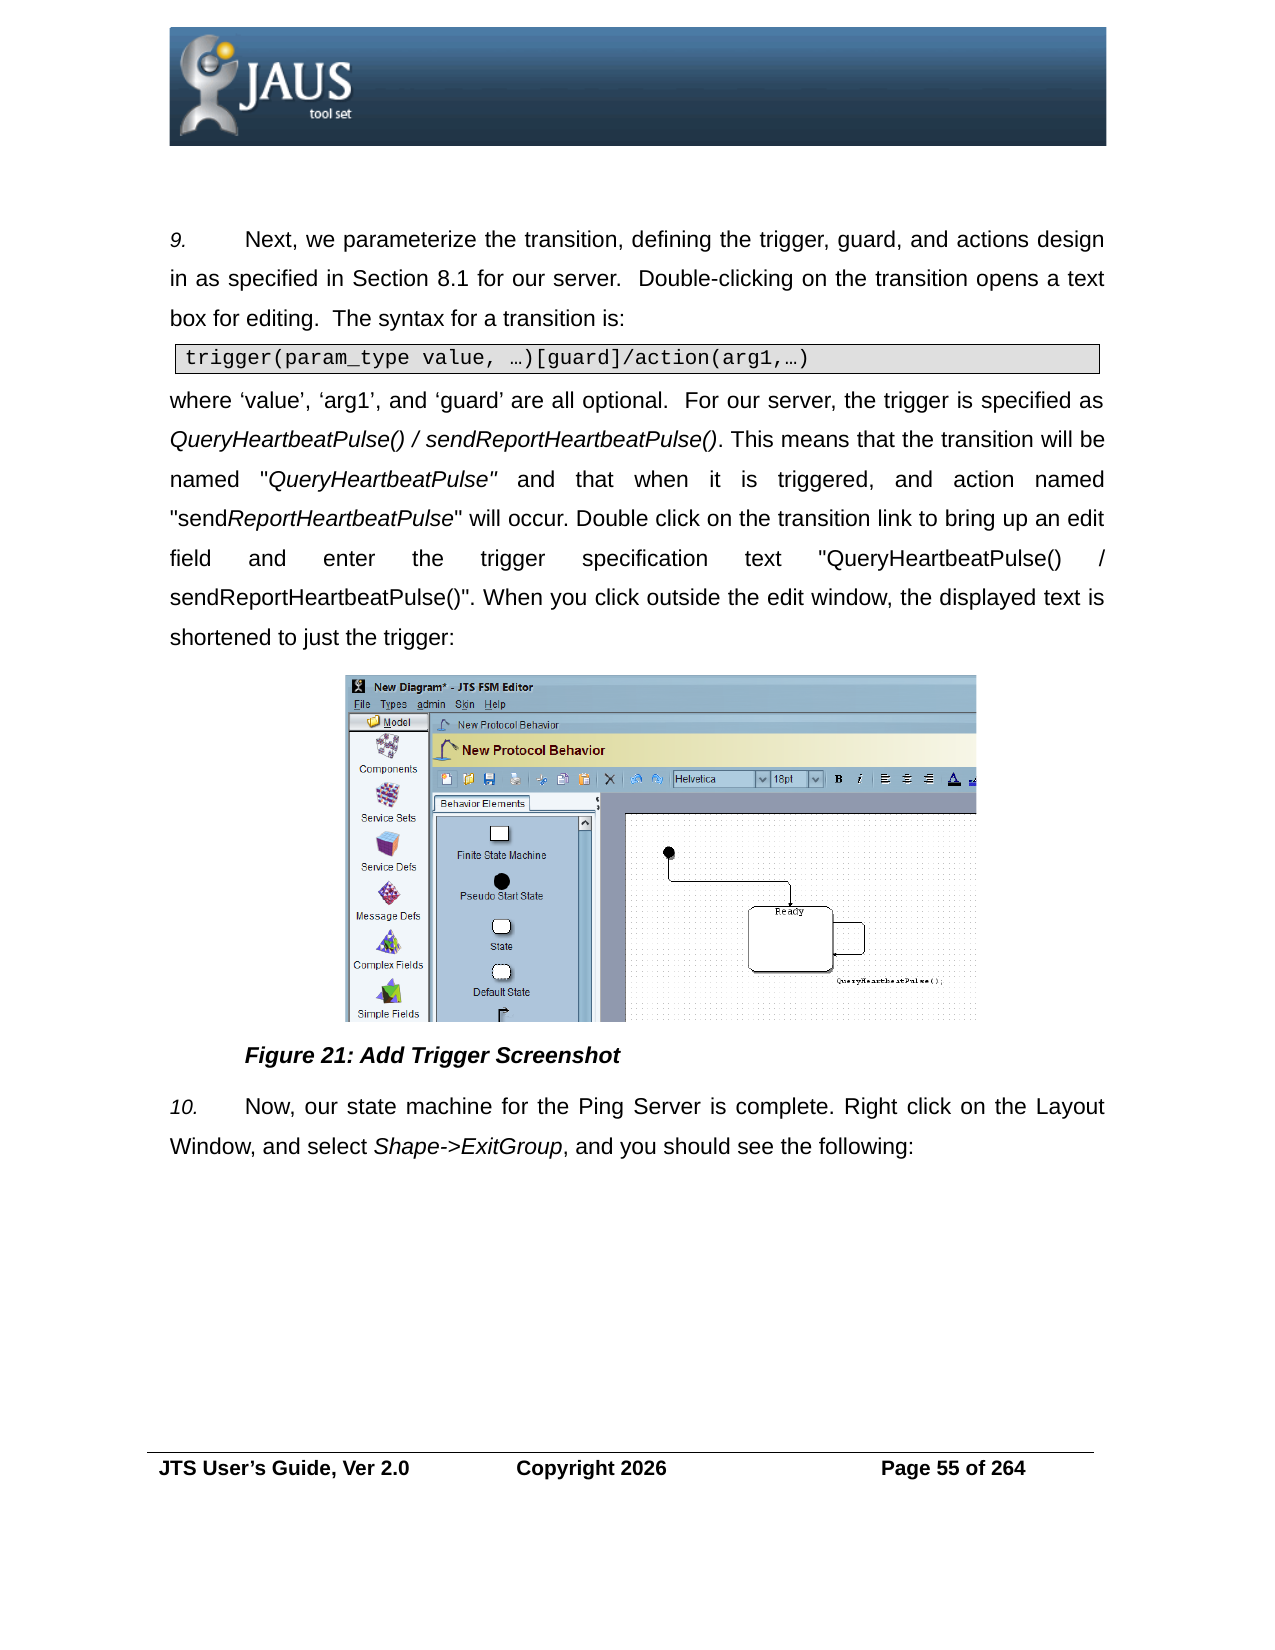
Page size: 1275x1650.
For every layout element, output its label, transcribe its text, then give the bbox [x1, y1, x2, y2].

list Next, we parameterize the transition, defining the trigger, guard, and actions design in as specified in Section 8.1 for our server. Double-clicking on the transition opens a text box for editing. The syntax for a transition is: [169, 226, 1106, 331]
text Figure 21: Add Trigger Screenshot [244, 1041, 1106, 1068]
text trigger(param_type value, …)[guard]/action(arg1,…) [176, 345, 1099, 373]
picture [345, 675, 977, 1022]
picture [169, 27, 1107, 146]
list Now, our state machine for the Ping Server is complete. Right click on the Layout Window, and select Shape->ExitGroup, and you should see the following: [169, 1093, 1106, 1159]
list where ‘value’, ‘arg1’, and ‘guard’ are all optional. For our server, the trigger is specified as QueryHeartbeatPulse() / sendReportHeartbeatPulse(). This means that the transition will be named "QueryHeartbeatPulse" and that when it is triggered, and action named "sendReportHeartbeatPulse" will occur. Double click on the transition link to bring up an edit field and enter the trigger specification text "QueryHeartbeatPulse() / sendReportHeartbeatPulse()". When you click outside the edit window, the displayed text is shortened to just the trigger: [169, 387, 1106, 650]
